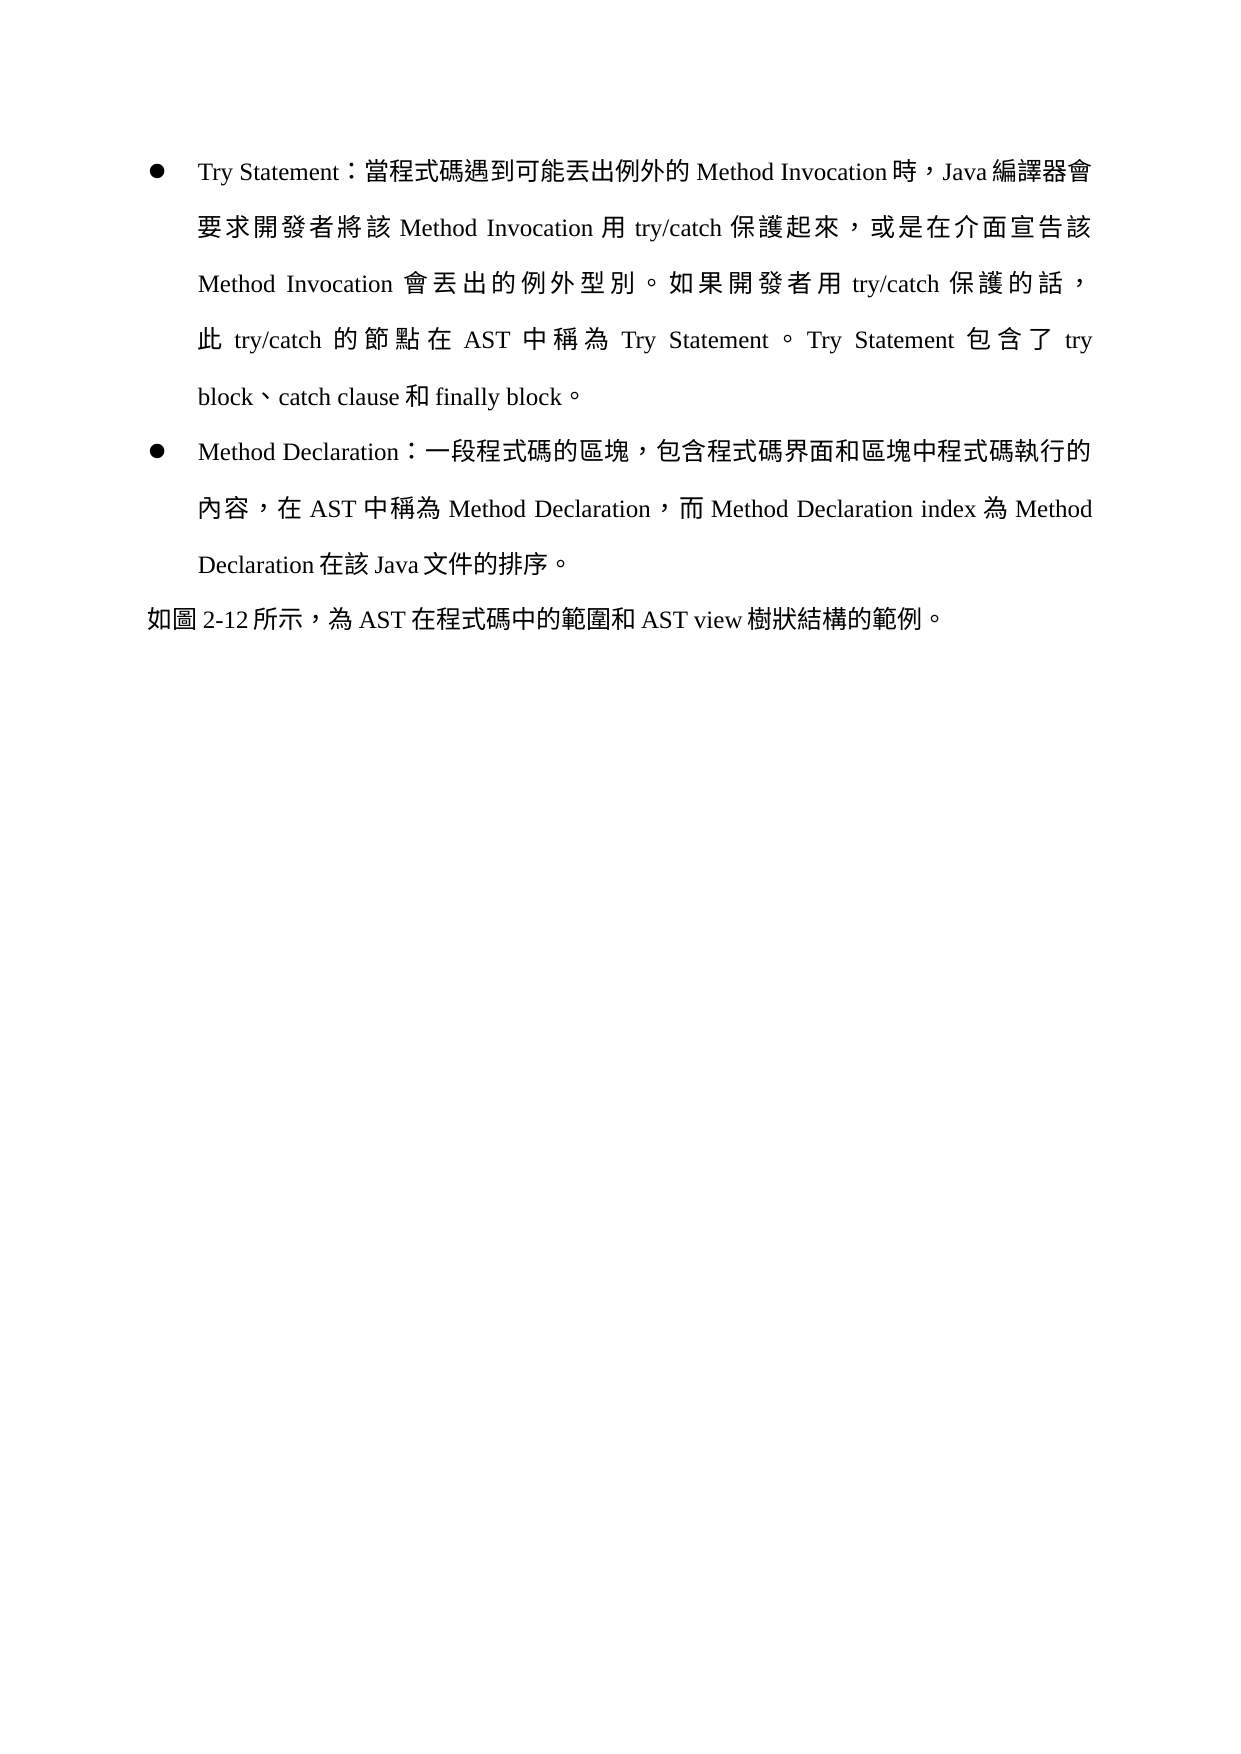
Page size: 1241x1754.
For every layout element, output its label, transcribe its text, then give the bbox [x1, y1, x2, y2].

list Method Declaration：一段程式碼的區塊，包含程式碼界面和區塊中程式碼執行的內容，在AST中稱為Method Declaration，而Method Declaration index為Method Declaration在該Java文件的排序。 [148, 431, 1092, 581]
text 如圖2-12所示，為AST在程式碼中的範圍和AST view樹狀結構的範例。 [148, 599, 1092, 637]
list Try Statement：當程式碼遇到可能丟出例外的Method Invocation時，Java編譯器會要求開發者將該Method Invocation用try/catch保護起來，或是在介面宣告該Method Invocation會丟出的例外型別。如果開發者用try/catch保護的話，此try/catch的節點在AST中稱為Try Statement。Try Statement包含了try block、catch clause和finally block。 [148, 151, 1092, 413]
